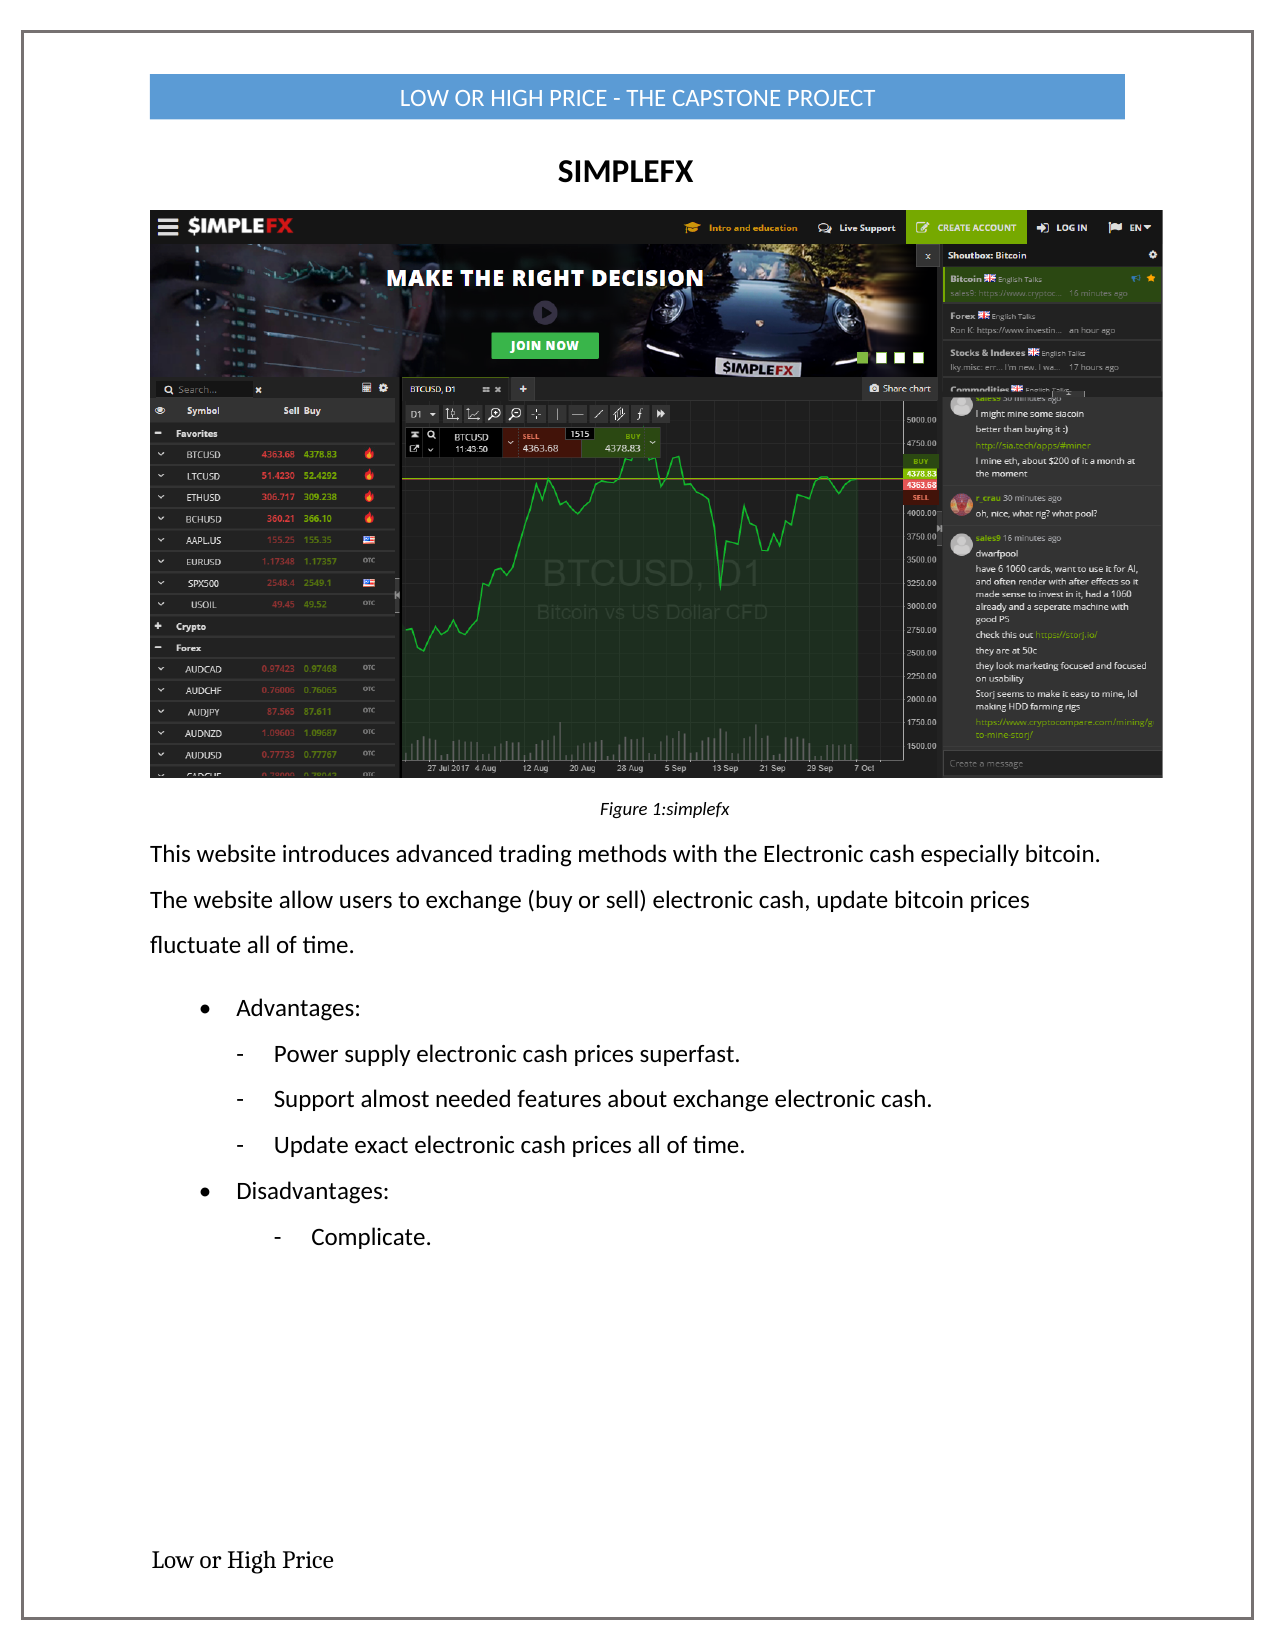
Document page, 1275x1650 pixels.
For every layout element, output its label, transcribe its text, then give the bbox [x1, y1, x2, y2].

picture [150, 210, 1163, 778]
list Support almost needed features about exchange electronic cash. [236, 1083, 1125, 1114]
text Figure 1:simplefx [525, 797, 1125, 820]
list Update exact electronic cash prices all of time. [236, 1129, 1125, 1160]
list Advantages: [198, 992, 1125, 1023]
text This website introduces advanced trading methods with the Electronic cash especially bitcoin. The website allow users to exchange (buy or sell) electronic cash, update bitcoin prices fluctuate all of time. [150, 838, 1125, 960]
list Power supply electronic cash prices superfast. [236, 1038, 1125, 1068]
text SIMPLEFX [309, 150, 1125, 191]
list Complicate. [273, 1221, 1125, 1251]
list Disadvantages: [198, 1175, 1125, 1206]
